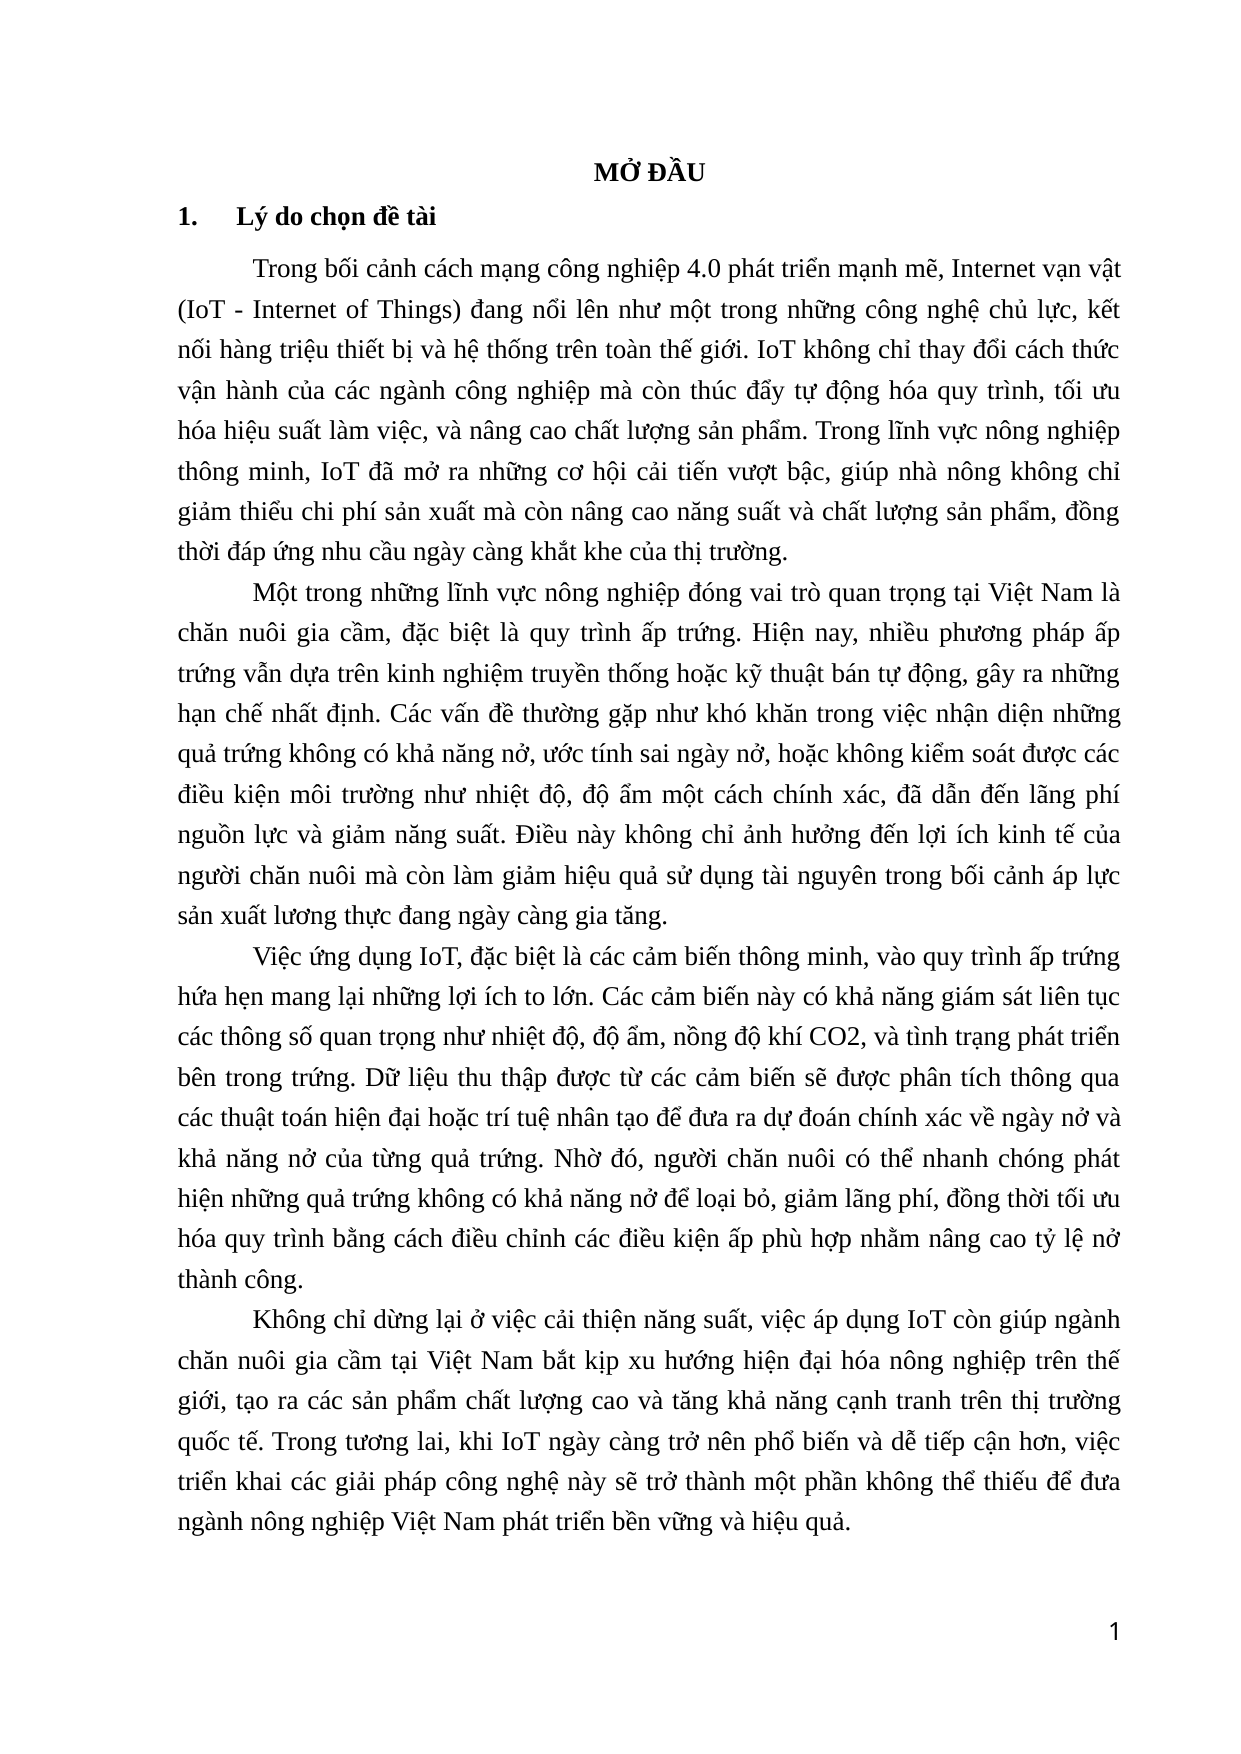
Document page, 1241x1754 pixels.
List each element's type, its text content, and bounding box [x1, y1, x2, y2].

list Việc ứng dụng IoT, đặc biệt là các cảm biến thông minh, vào quy trình ấp trứng hứa hẹn mang lại những lợi ích to lớn. Các cảm biến này có khả năng giám sát liên tục các thông số quan trọng như nhiệt độ, độ ẩm, nồng độ khí CO2, và tình trạng phát triển bên trong trứng. Dữ liệu thu thập được từ các cảm biến sẽ được phân tích thông qua các thuật toán hiện đại hoặc trí tuệ nhân tạo để đưa ra dự đoán chính xác về ngày nở và khả năng nở của từng quả trứng. Nhờ đó, người chăn nuôi có thể nhanh chóng phát hiện những quả trứng không có khả năng nở để loại bỏ, giảm lãng phí, đồng thời tối ưu hóa quy trình bằng cách điều chỉnh các điều kiện ấp phù hợp nhằm nâng cao tỷ lệ nở thành công. [177, 940, 1122, 1294]
list Trong bối cảnh cách mạng công nghiệp 4.0 phát triển mạnh mẽ, Internet vạn vật (IoT - Internet of Things) đang nổi lên như một trong những công nghệ chủ lực, kết nối hàng triệu thiết bị và hệ thống trên toàn thế giới. IoT không chỉ thay đổi cách thức vận hành của các ngành công nghiệp mà còn thúc đẩy tự động hóa quy trình, tối ưu hóa hiệu suất làm việc, và nâng cao chất lượng sản phẩm. Trong lĩnh vực nông nghiệp thông minh, IoT đã mở ra những cơ hội cải tiến vượt bậc, giúp nhà nông không chỉ giảm thiểu chi phí sản xuất mà còn nâng cao năng suất và chất lượng sản phẩm, đồng thời đáp ứng nhu cầu ngày càng khắt khe của thị trường. [177, 253, 1122, 567]
list Không chỉ dừng lại ở việc cải thiện năng suất, việc áp dụng IoT còn giúp ngành chăn nuôi gia cầm tại Việt Nam bắt kịp xu hướng hiện đại hóa nông nghiệp trên thế giới, tạo ra các sản phẩm chất lượng cao và tăng khả năng cạnh tranh trên thị trường quốc tế. Trong tương lai, khi IoT ngày càng trở nên phổ biến và dễ tiếp cận hơn, việc triển khai các giải pháp công nghệ này sẽ trở thành một phần không thể thiếu để đưa ngành nông nghiệp Việt Nam phát triển bền vững và hiệu quả. [177, 1303, 1122, 1537]
list Một trong những lĩnh vực nông nghiệp đóng vai trò quan trọng tại Việt Nam là chăn nuôi gia cầm, đặc biệt là quy trình ấp trứng. Hiện nay, nhiều phương pháp ấp trứng vẫn dựa trên kinh nghiệm truyền thống hoặc kỹ thuật bán tự động, gây ra những hạn chế nhất định. Các vấn đề thường gặp như khó khăn trong việc nhận diện những quả trứng không có khả năng nở, ước tính sai ngày nở, hoặc không kiểm soát được các điều kiện môi trường như nhiệt độ, độ ẩm một cách chính xác, đã dẫn đến lãng phí nguồn lực và giảm năng suất. Điều này không chỉ ảnh hưởng đến lợi ích kinh tế của người chăn nuôi mà còn làm giảm hiệu quả sử dụng tài nguyên trong bối cảnh áp lực sản xuất lương thực đang ngày càng gia tăng. [177, 576, 1122, 930]
subtitle Lý do chọn đề tài [177, 200, 1122, 231]
subtitle MỞ ĐẦU [177, 156, 1122, 187]
